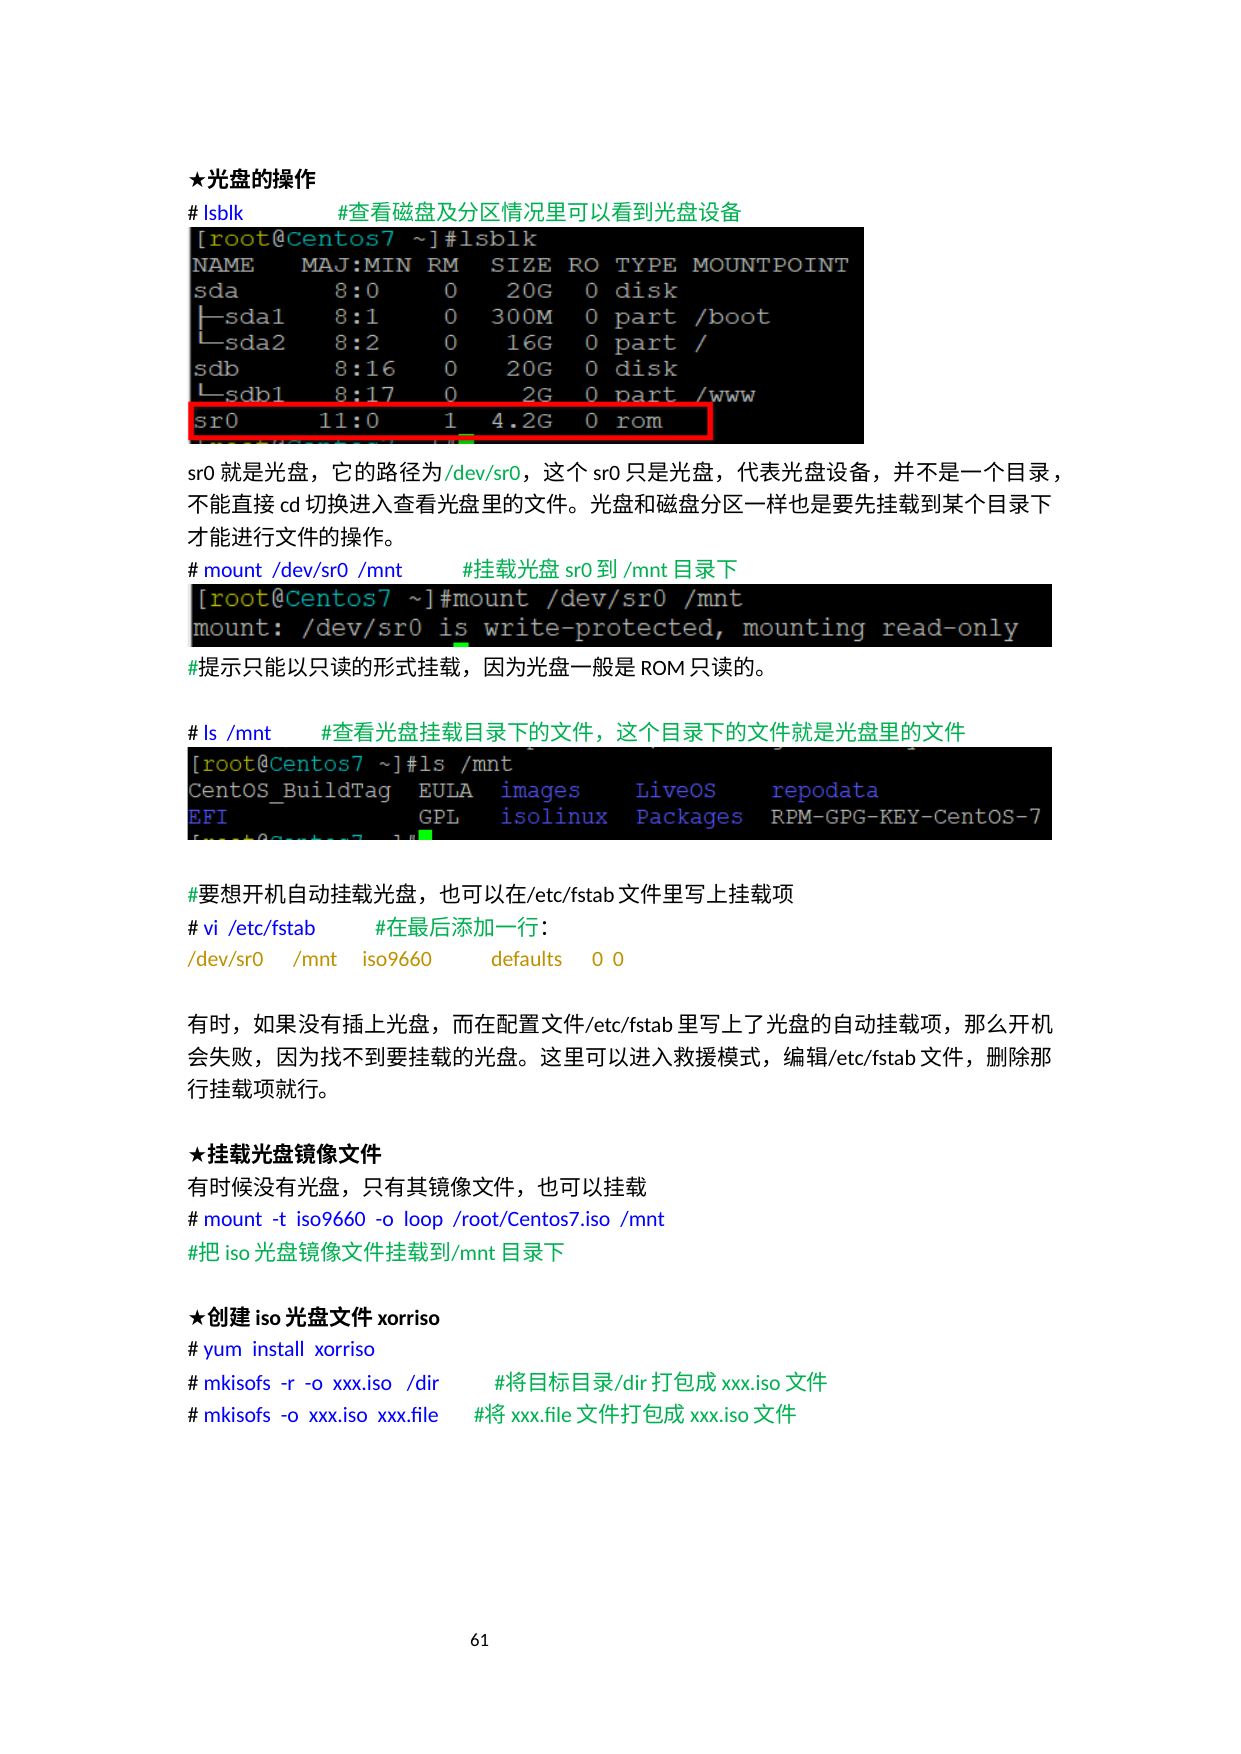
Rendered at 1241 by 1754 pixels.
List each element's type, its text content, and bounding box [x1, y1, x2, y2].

text # vi /etc/fstab #在最后添加一行： [187, 909, 1053, 942]
text #提示只能以只读的形式挂载，因为光盘一般是ROM只读的。 [187, 649, 1053, 682]
text sr0就是光盘，它的路径为/dev/sr0，这个sr0只是光盘，代表光盘设备，并不是一个目录，不能直接cd切换进入查看光盘里的文件。光盘和磁盘分区一样也是要先挂载到某个目录下才能进行文件的操作。 [187, 454, 1053, 552]
text #要想开机自动挂载光盘，也可以在/etc/fstab文件里写上挂载项 [187, 877, 1053, 909]
text # mount /dev/sr0 /mnt #挂载光盘sr0到 /mnt目录下 [187, 552, 1053, 584]
text /dev/sr0 /mnt iso9660 defaults 0 0 [187, 942, 1053, 974]
text # yum install xorriso [187, 1332, 1053, 1364]
text ★光盘的操作 [187, 162, 1053, 194]
picture [187, 227, 864, 444]
text # ls /mnt #查看光盘挂载目录下的文件，这个目录下的文件就是光盘里的文件 [187, 714, 1053, 747]
text # mkisofs -o xxx.iso xxx.file #将xxx.file文件打包成xxx.iso文件 [187, 1397, 1053, 1429]
text #把iso光盘镜像文件挂载到/mnt目录下 [187, 1234, 1053, 1267]
picture [187, 747, 1052, 840]
text ★创建iso光盘文件xorriso [187, 1299, 1053, 1332]
text # lsblk #查看磁盘及分区情况里可以看到光盘设备 [187, 194, 1053, 227]
text 有时候没有光盘，只有其镜像文件，也可以挂载 [187, 1169, 1053, 1202]
text 有时，如果没有插上光盘，而在配置文件/etc/fstab里写上了光盘的自动挂载项，那么开机会失败，因为找不到要挂载的光盘。这里可以进入救援模式，编辑/etc/fstab文件，删除那行挂载项就行。 [187, 1007, 1053, 1104]
text # mount -t iso9660 -o loop /root/Centos7.iso /mnt [187, 1202, 1053, 1234]
text ★挂载光盘镜像文件 [187, 1137, 1053, 1169]
picture [187, 584, 1052, 647]
text # mkisofs -r -o xxx.iso /dir #将目标目录/dir打包成xxx.iso文件 [187, 1364, 1053, 1397]
